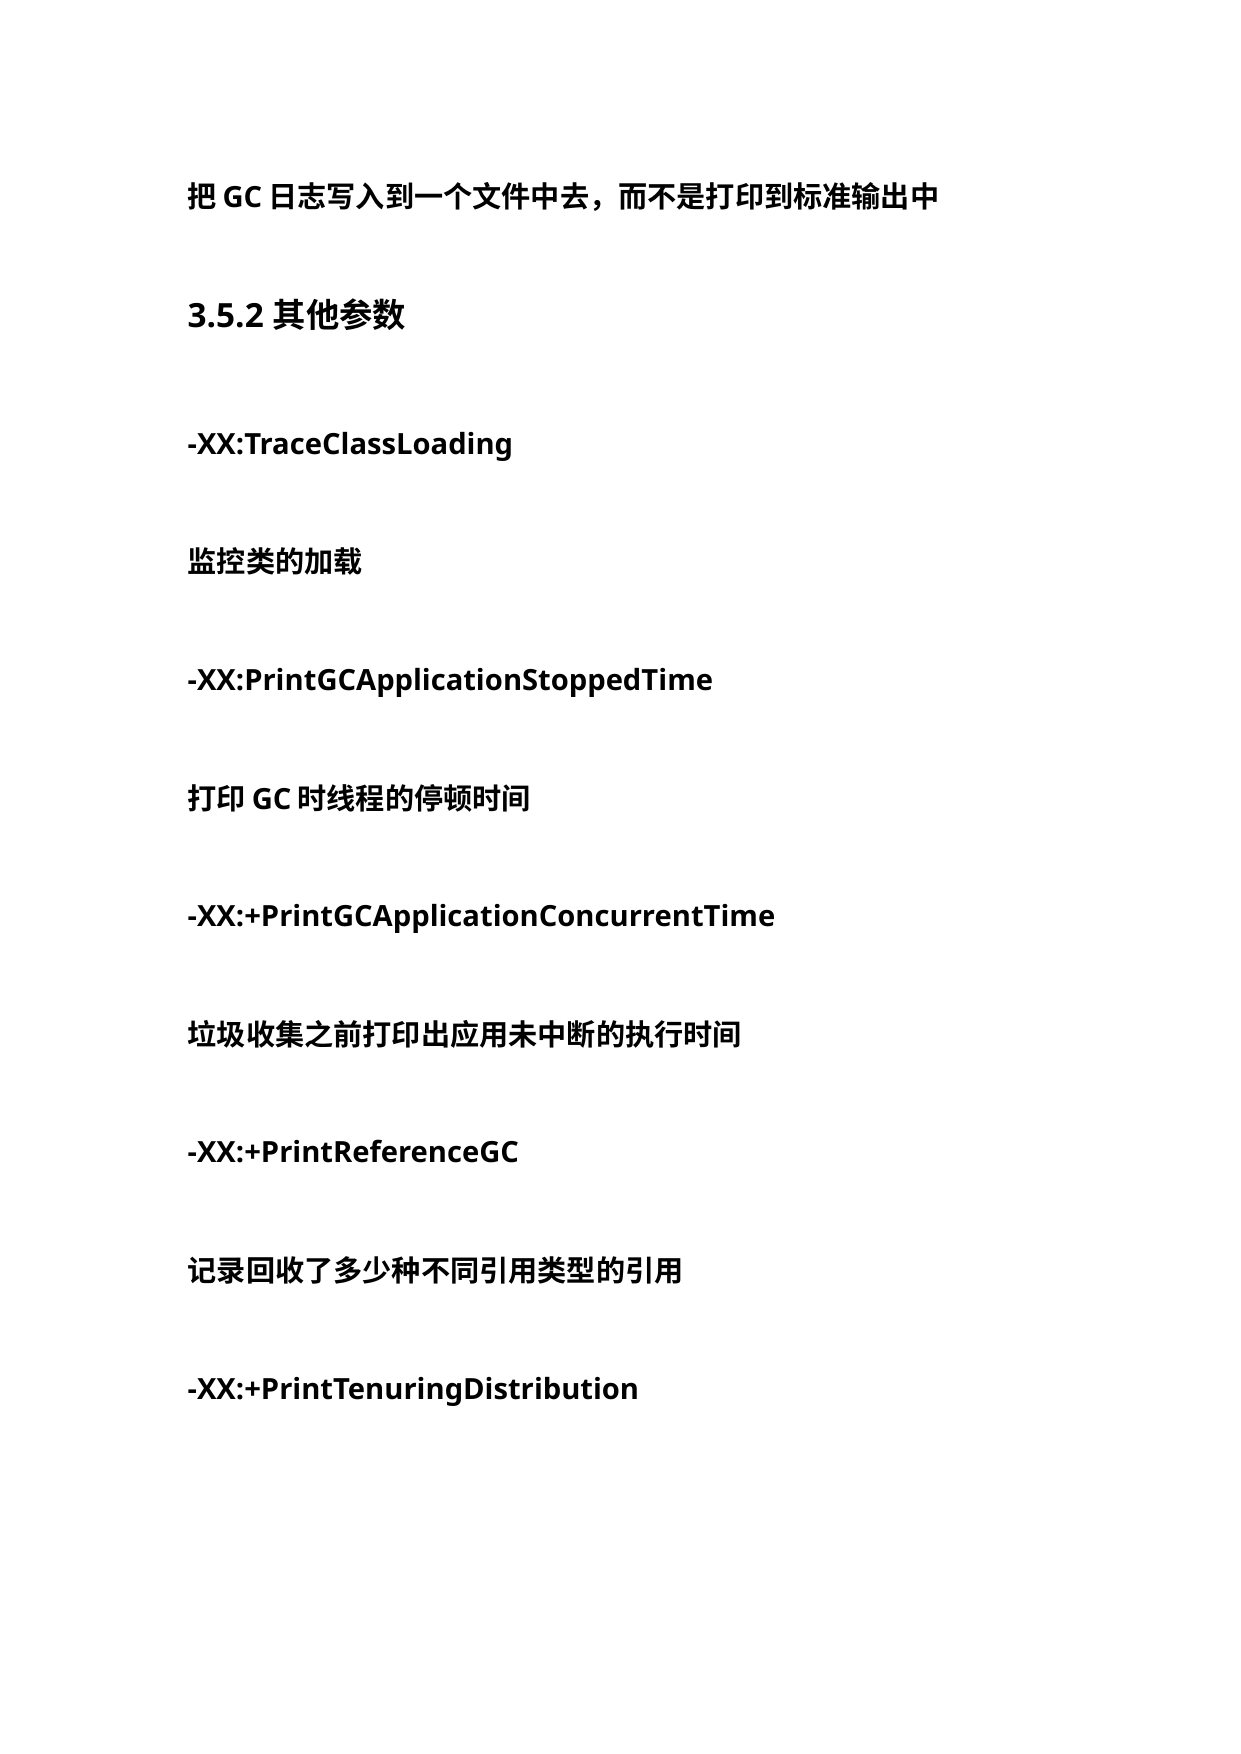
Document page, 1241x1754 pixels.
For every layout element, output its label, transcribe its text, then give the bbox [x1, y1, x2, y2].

text 把GC日志写入到一个文件中去，而不是打印到标准输出中 [187, 162, 1053, 227]
text 监控类的加载 [187, 528, 1053, 593]
text 打印GC时线程的停顿时间 [187, 764, 1053, 829]
text -XX:+PrintTenuringDistribution [187, 1355, 1053, 1420]
text 垃圾收集之前打印出应用未中断的执行时间 [187, 1000, 1053, 1065]
text -XX:+PrintGCApplicationConcurrentTime [187, 883, 1053, 948]
text 记录回收了多少种不同引用类型的引用 [187, 1236, 1053, 1301]
text -XX:+PrintReferenceGC [187, 1119, 1053, 1184]
text 其他参数 [187, 281, 1053, 346]
text -XX:TraceClassLoading [187, 410, 1053, 475]
text -XX:PrintGCApplicationStoppedTime [187, 647, 1053, 712]
